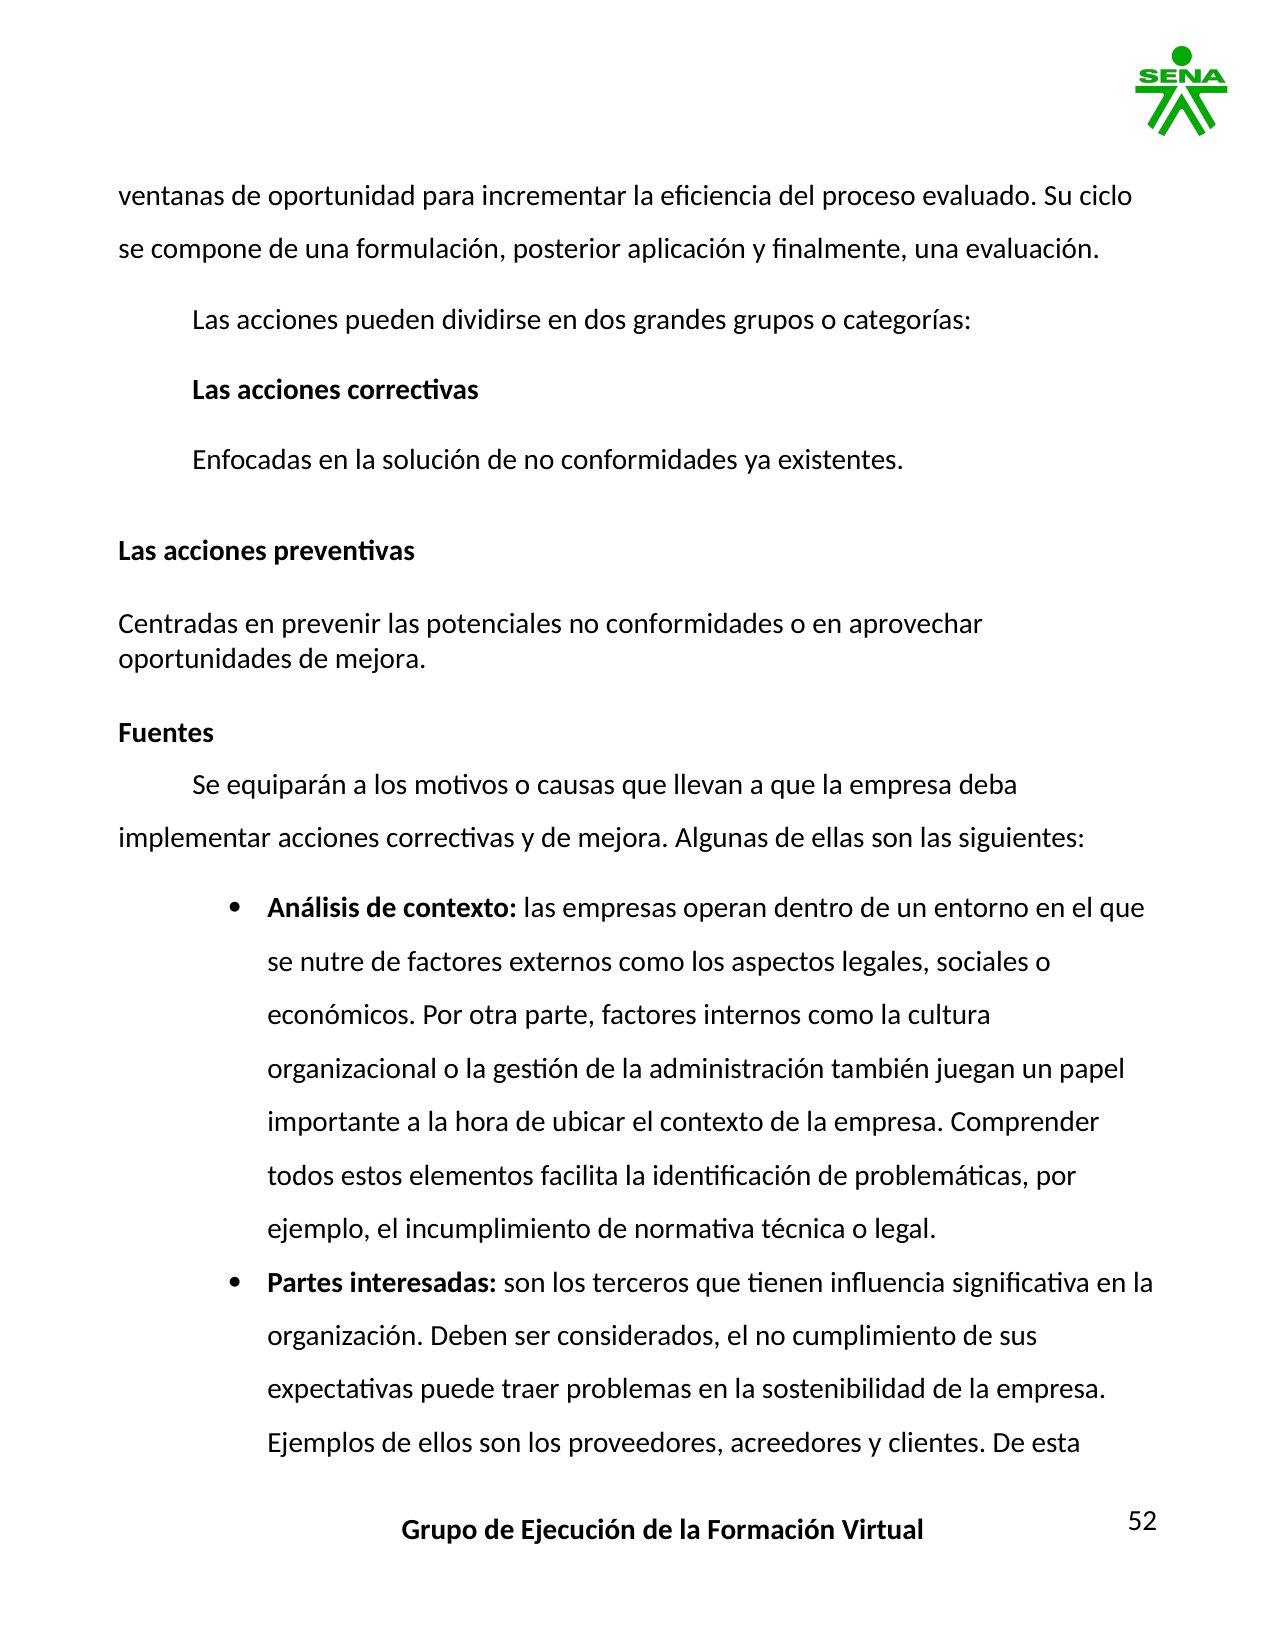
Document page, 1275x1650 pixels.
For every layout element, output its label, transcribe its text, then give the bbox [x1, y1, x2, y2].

text Enfocadas en la solución de no conformidades ya existentes. [118, 441, 1157, 477]
subtitle Fuentes [118, 714, 1157, 749]
text Se equiparán a los motivos o causas que llevan a que la empresa deba implementar acciones correctivas y de mejora. Algunas de ellas son las siguientes: [118, 766, 1157, 855]
list Análisis de contexto: las empresas operan dentro de un entorno en el que se nutre de factores externos como los aspectos legales, sociales o económicos. Por otra parte, factores internos como la cultura organizacional o la gestión de la administración también juegan un papel importante a la hora de ubicar el contexto de la empresa. Comprender todos estos elementos facilita la identificación de problemáticas, por ejemplo, el incumplimiento de normativa técnica o legal. [229, 889, 1157, 1246]
subtitle Las acciones preventivas [118, 532, 1157, 567]
text Las acciones pueden dividirse en dos grandes grupos o categorías: [118, 301, 1157, 336]
picture [1135, 46, 1228, 136]
text Las acciones correctivas [118, 371, 1157, 406]
subtitle Centradas en prevenir las potenciales no conformidades o en aprovechar oportunidades de mejora. [118, 605, 1157, 676]
